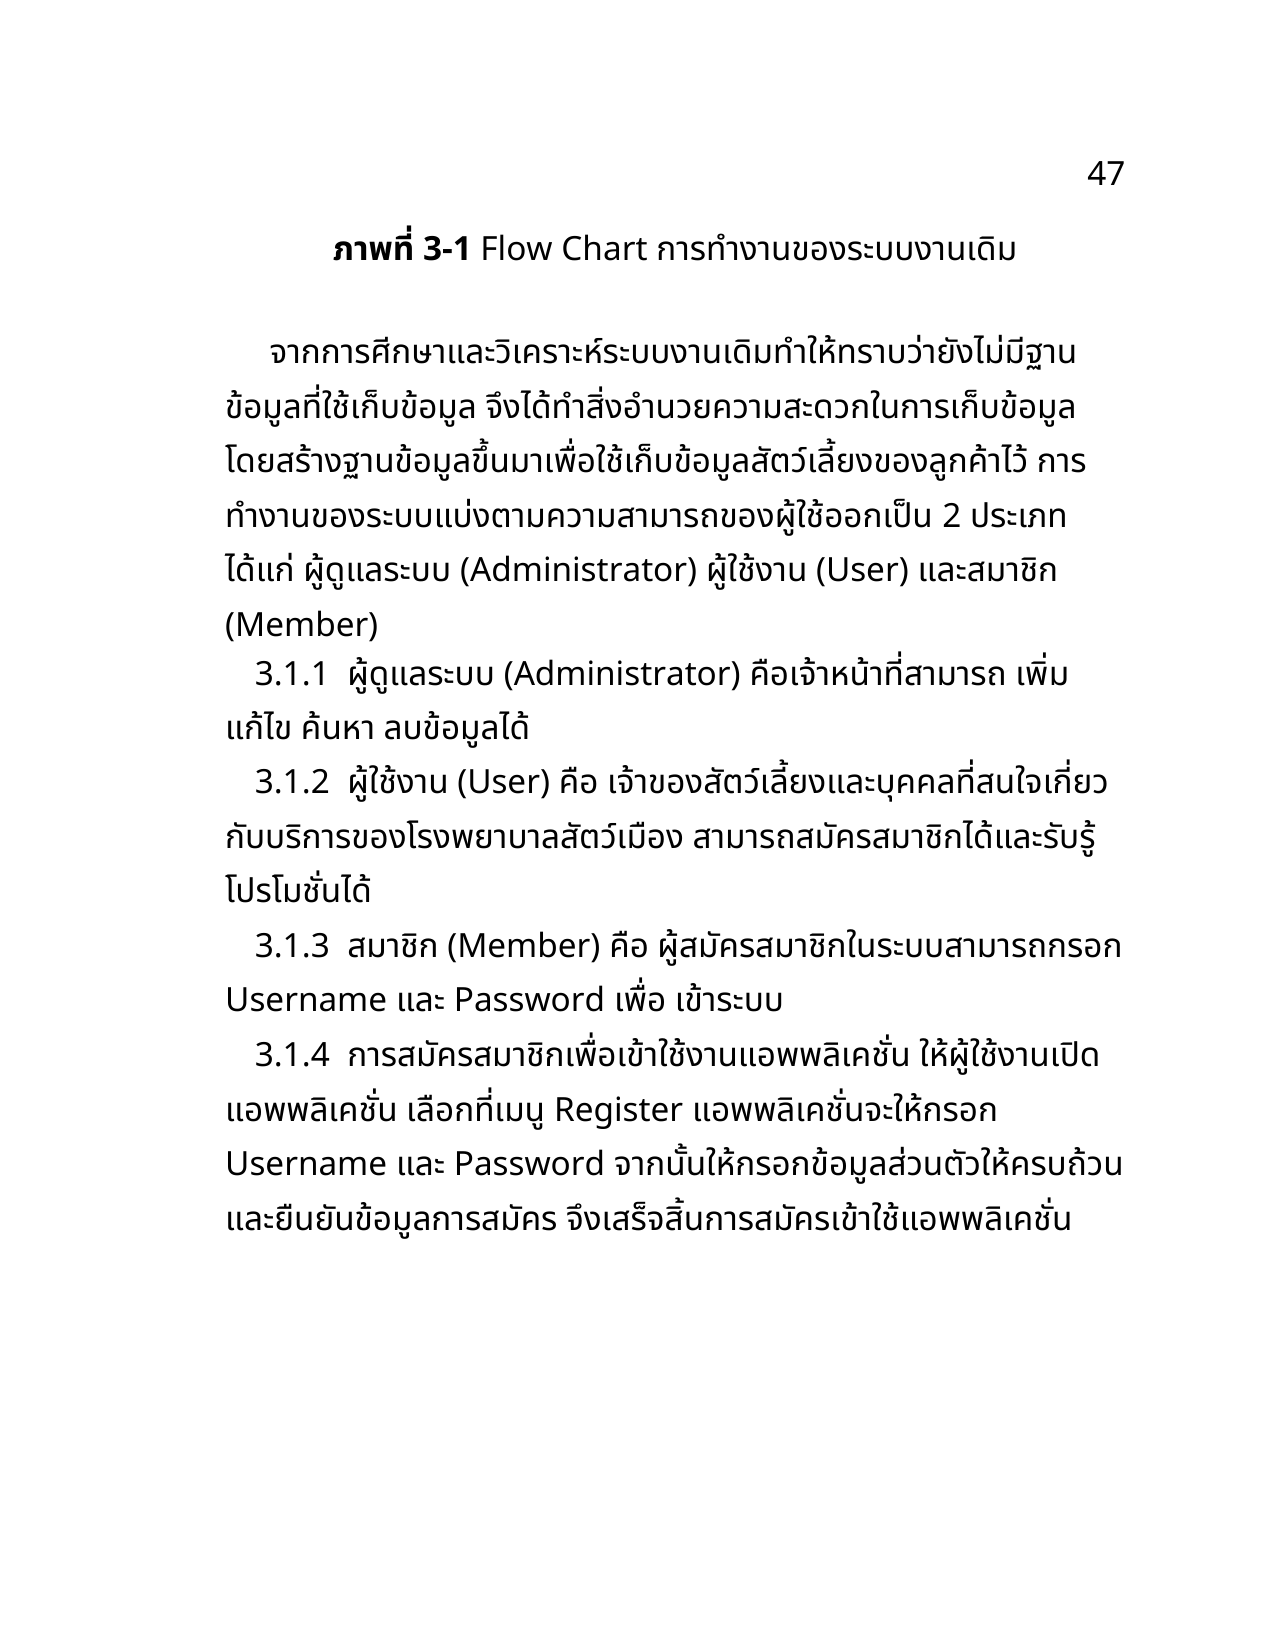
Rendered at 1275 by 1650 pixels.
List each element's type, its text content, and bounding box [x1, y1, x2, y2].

text 3.1.3 สมาชิก (Member) คือ ผู้สมัครสมาชิกในระบบสามารถกรอก Username และ Password เพื่อ เข้าระบบ [225, 922, 1125, 1027]
text 3.1.2 ผู้ใช้งาน (User) คือ เจ้าของสัตว์เลี้ยงและบุคคลที่สนใจเกี่ยวกับบริการของโรงพยาบาลสัตว์เมือง สามารถสมัครสมาชิกได้และรับรู้โปรโมชั่นได้ [225, 758, 1125, 918]
text ภาพที่ 3-1 Flow Chart การทำงานของระบบงานเดิม [225, 225, 1125, 276]
text 3.1.4 การสมัครสมาชิกเพื่อเข้าใช้งานแอพพลิเคชั่น ให้ผู้ใช้งานเปิดแอพพลิเคชั่น เลือกที่เมนู Register แอพพลิเคชั่นจะให้กรอก Username และ Password จากนั้นให้กรอกข้อมูลส่วนตัวให้ครบถ้วน และยืนยันข้อมูลการสมัคร จึงเสร็จสิ้นการสมัครเข้าใช้แอพพลิเคชั่น [225, 1031, 1125, 1245]
text จากการศีกษาและวิเคราะห์ระบบงานเดิมทำให้ทราบว่ายังไม่มีฐานข้อมูลที่ใช้เก็บข้อมูล จึงได้ทำสิ่งอำนวยความสะดวกในการเก็บข้อมูลโดยสร้างฐานข้อมูลขึ้นมาเพื่อใช้เก็บข้อมูลสัตว์เลี้ยงของลูกค้าไว้ การทำงานของระบบแบ่งตามความสามารถของผู้ใช้ออกเป็น 2 ประเภท ได้แก่ ผู้ดูแลระบบ (Administrator) ผู้ใช้งาน (User) และสมาชิก (Member) [225, 328, 1125, 646]
text 3.1.1 ผู้ดูแลระบบ (Administrator) คือเจ้าหน้าที่สามารถ เพิ่ม แก้ไข ค้นหา ลบข้อมูลได้ [225, 649, 1125, 754]
